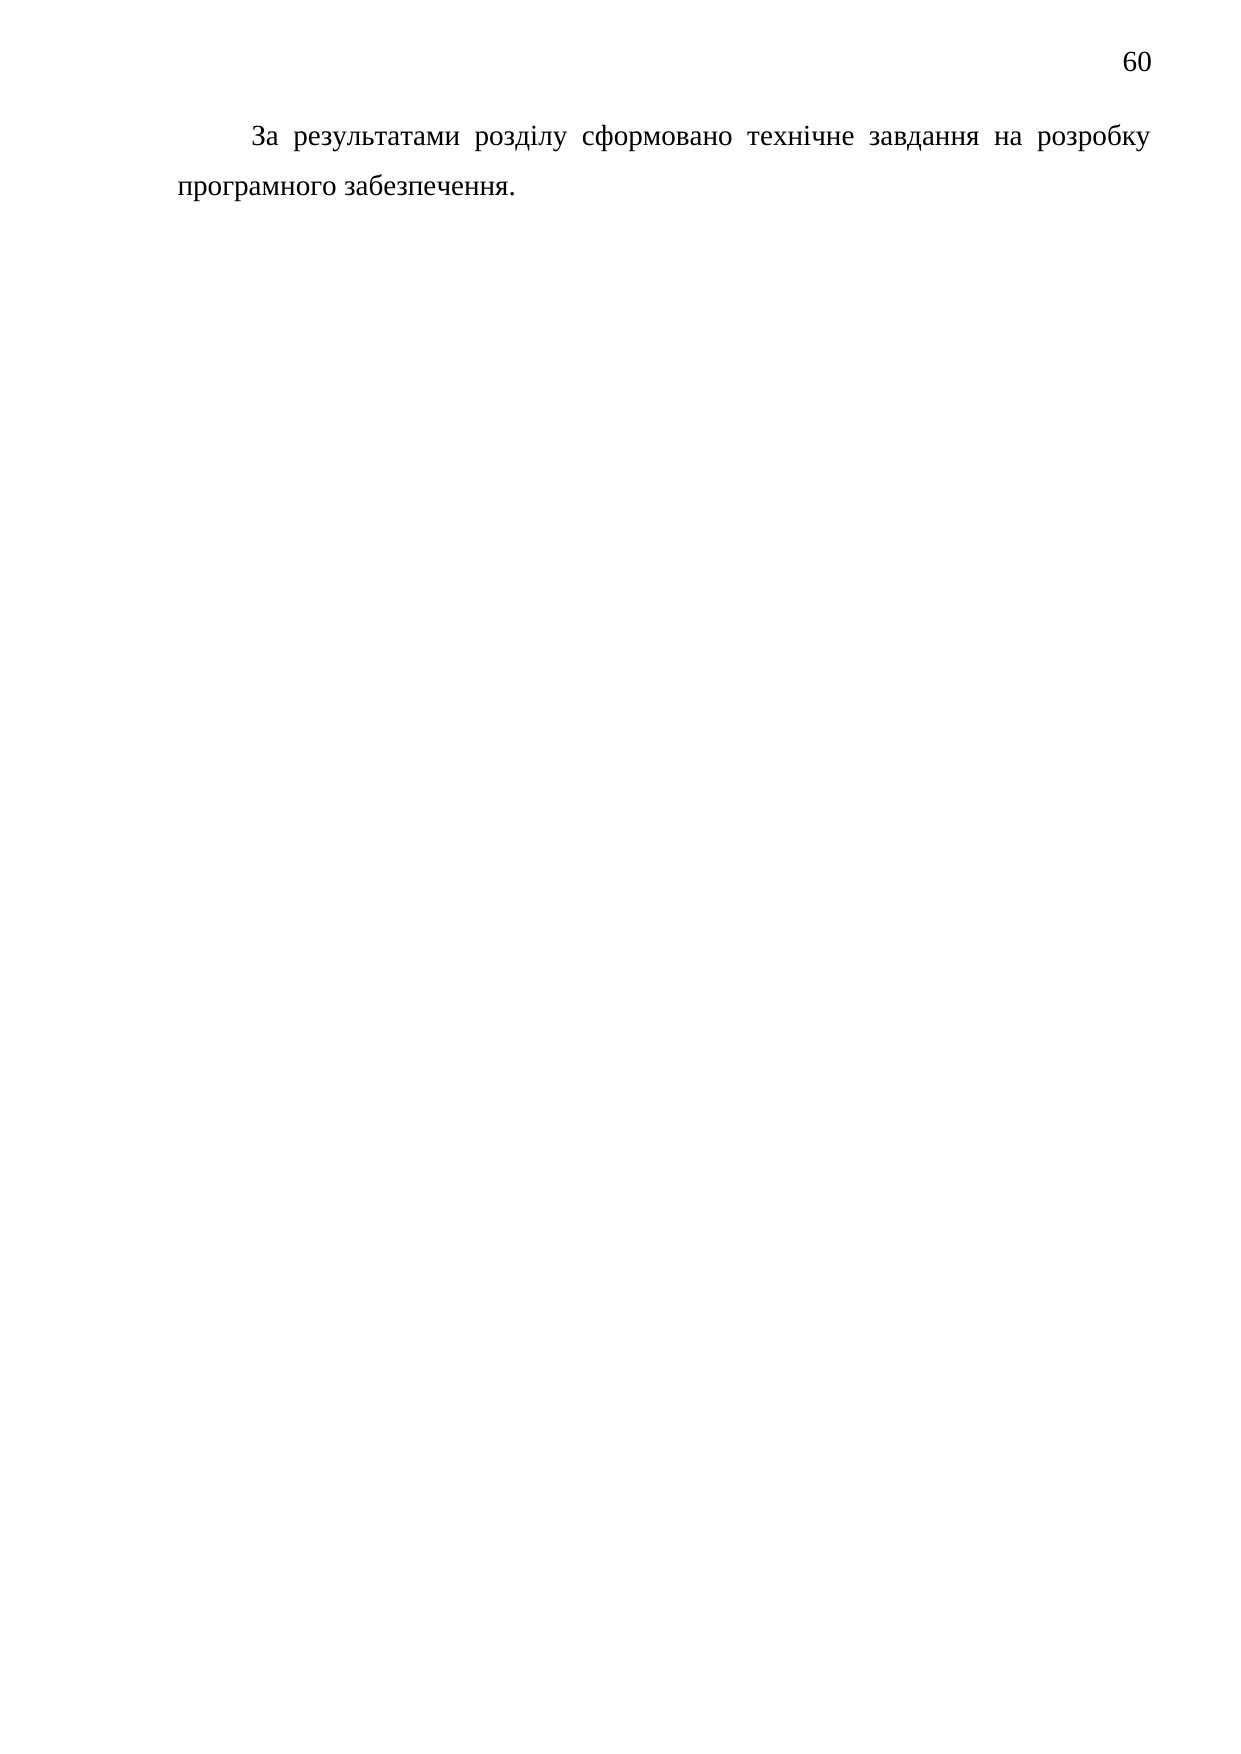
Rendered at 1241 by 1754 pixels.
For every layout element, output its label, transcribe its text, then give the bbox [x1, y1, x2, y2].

text За результатами розділу сформовано технічне завдання на розробку програмного забезпечення. [177, 118, 1152, 202]
